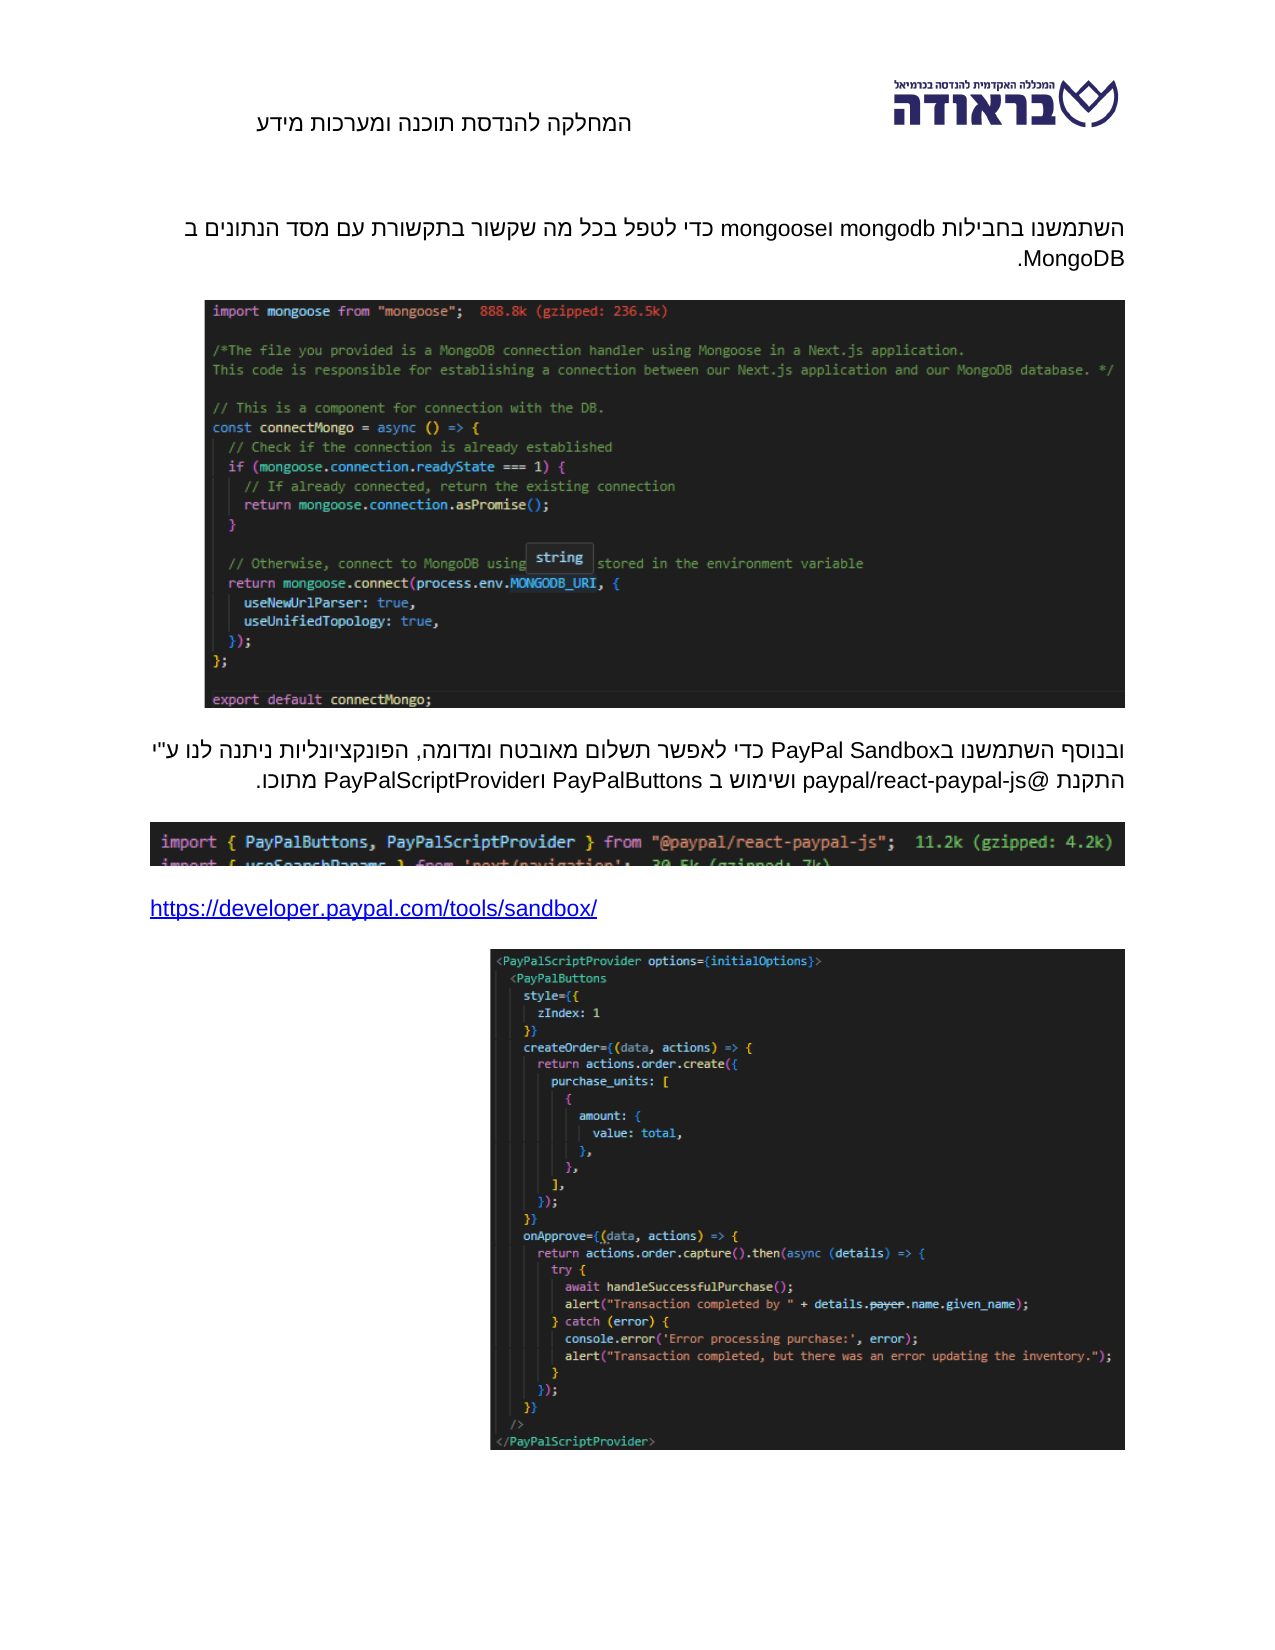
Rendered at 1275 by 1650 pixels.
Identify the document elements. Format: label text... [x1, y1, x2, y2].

text ובנוסף השתמשנו בPayPal Sandbox כדי לאפשר תשלום מאובטח ומדומה, הפונקציונליות ניתנה לנו ע"י התקנת @paypal/react-paypal-js ושימוש ב PayPalButtons וPayPalScriptProvider מתוכו. [150, 737, 1125, 793]
picture [204, 300, 1125, 708]
picture [150, 822, 1125, 866]
picture [887, 75, 1125, 132]
text השתמשנו בחבילות mongodb וmongoose כדי לטפל בכל מה שקשור בתקשורת עם מסד הנתונים בMongoDB. [150, 215, 1125, 272]
text https://developer.paypal.com/tools/sandbox/ [150, 894, 1125, 921]
picture [490, 949, 1125, 1450]
